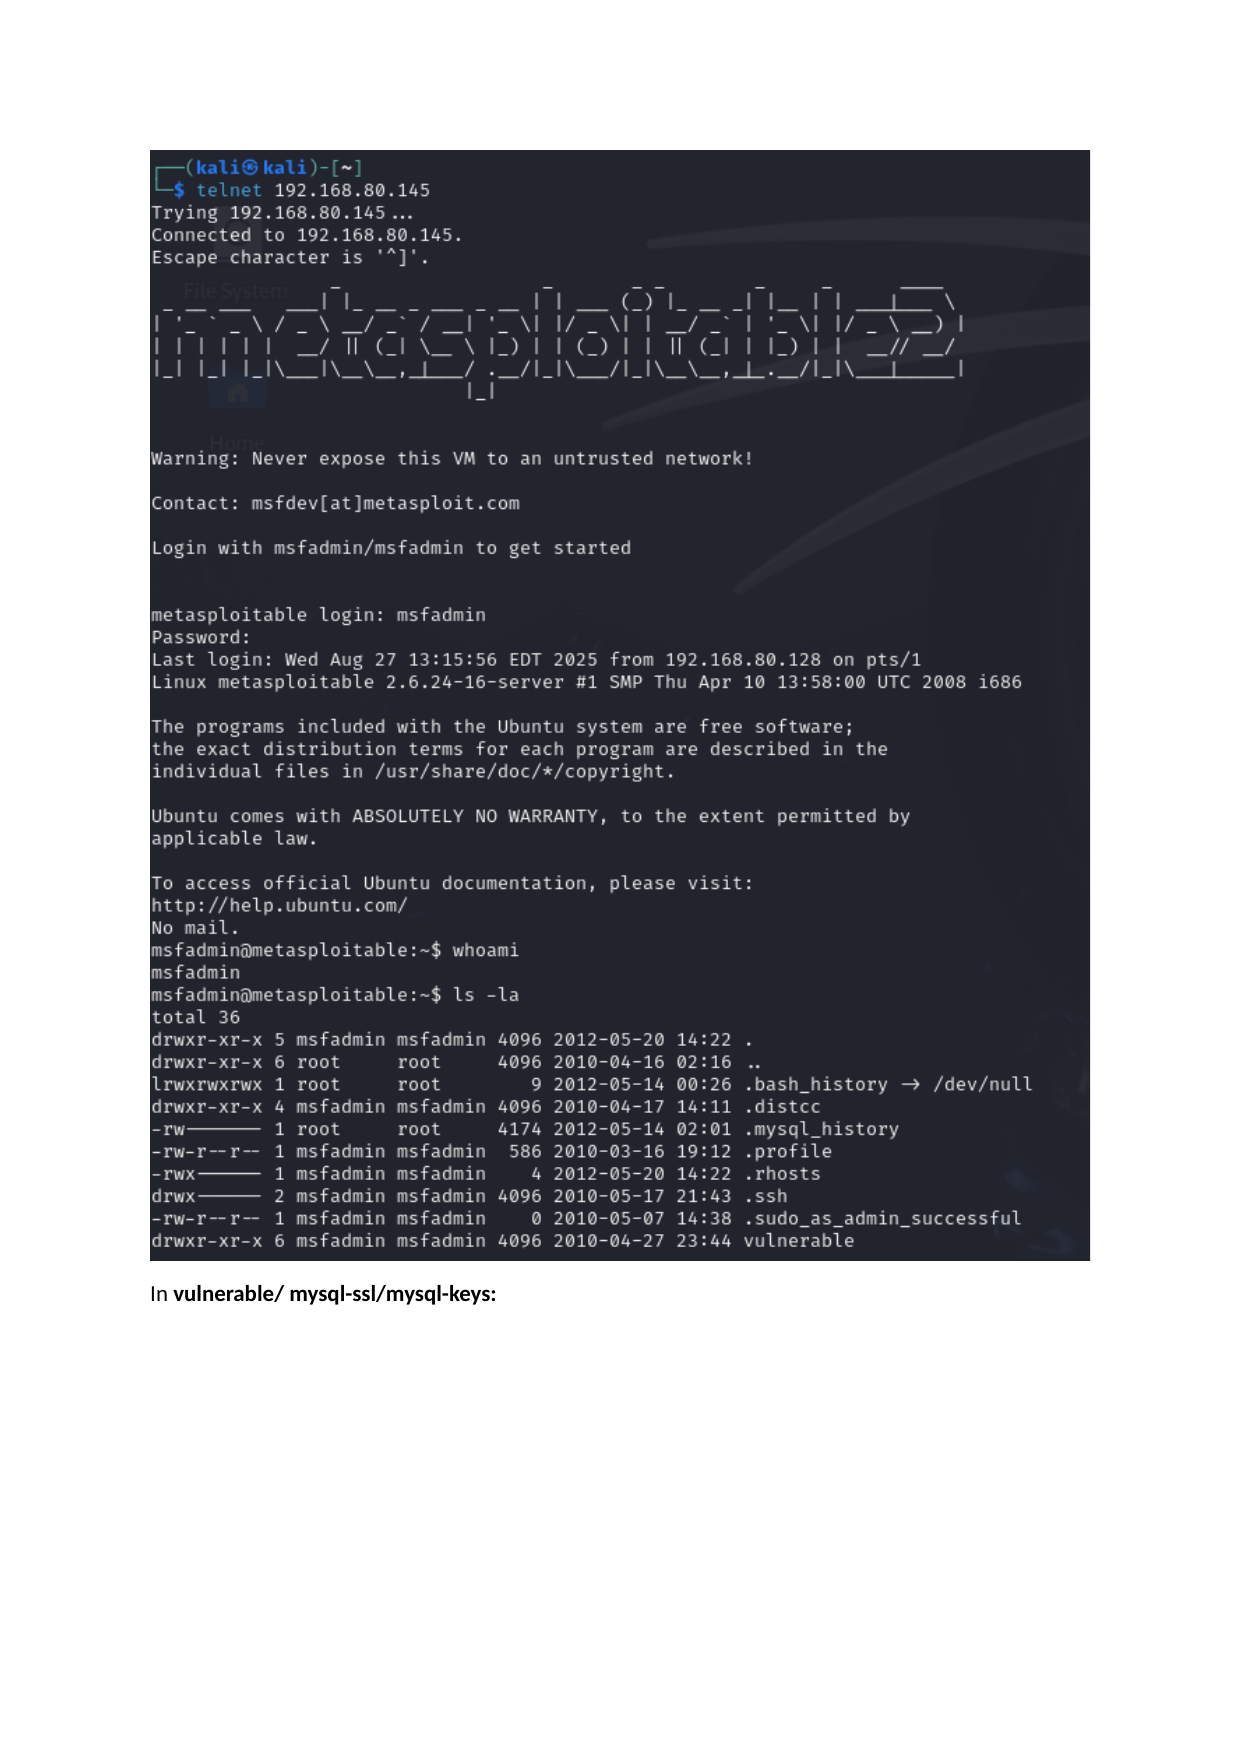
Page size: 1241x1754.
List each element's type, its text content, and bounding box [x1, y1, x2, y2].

text In vulnerable/ mysql-ssl/mysql-keys: [150, 1279, 1090, 1307]
picture [150, 150, 1091, 1261]
